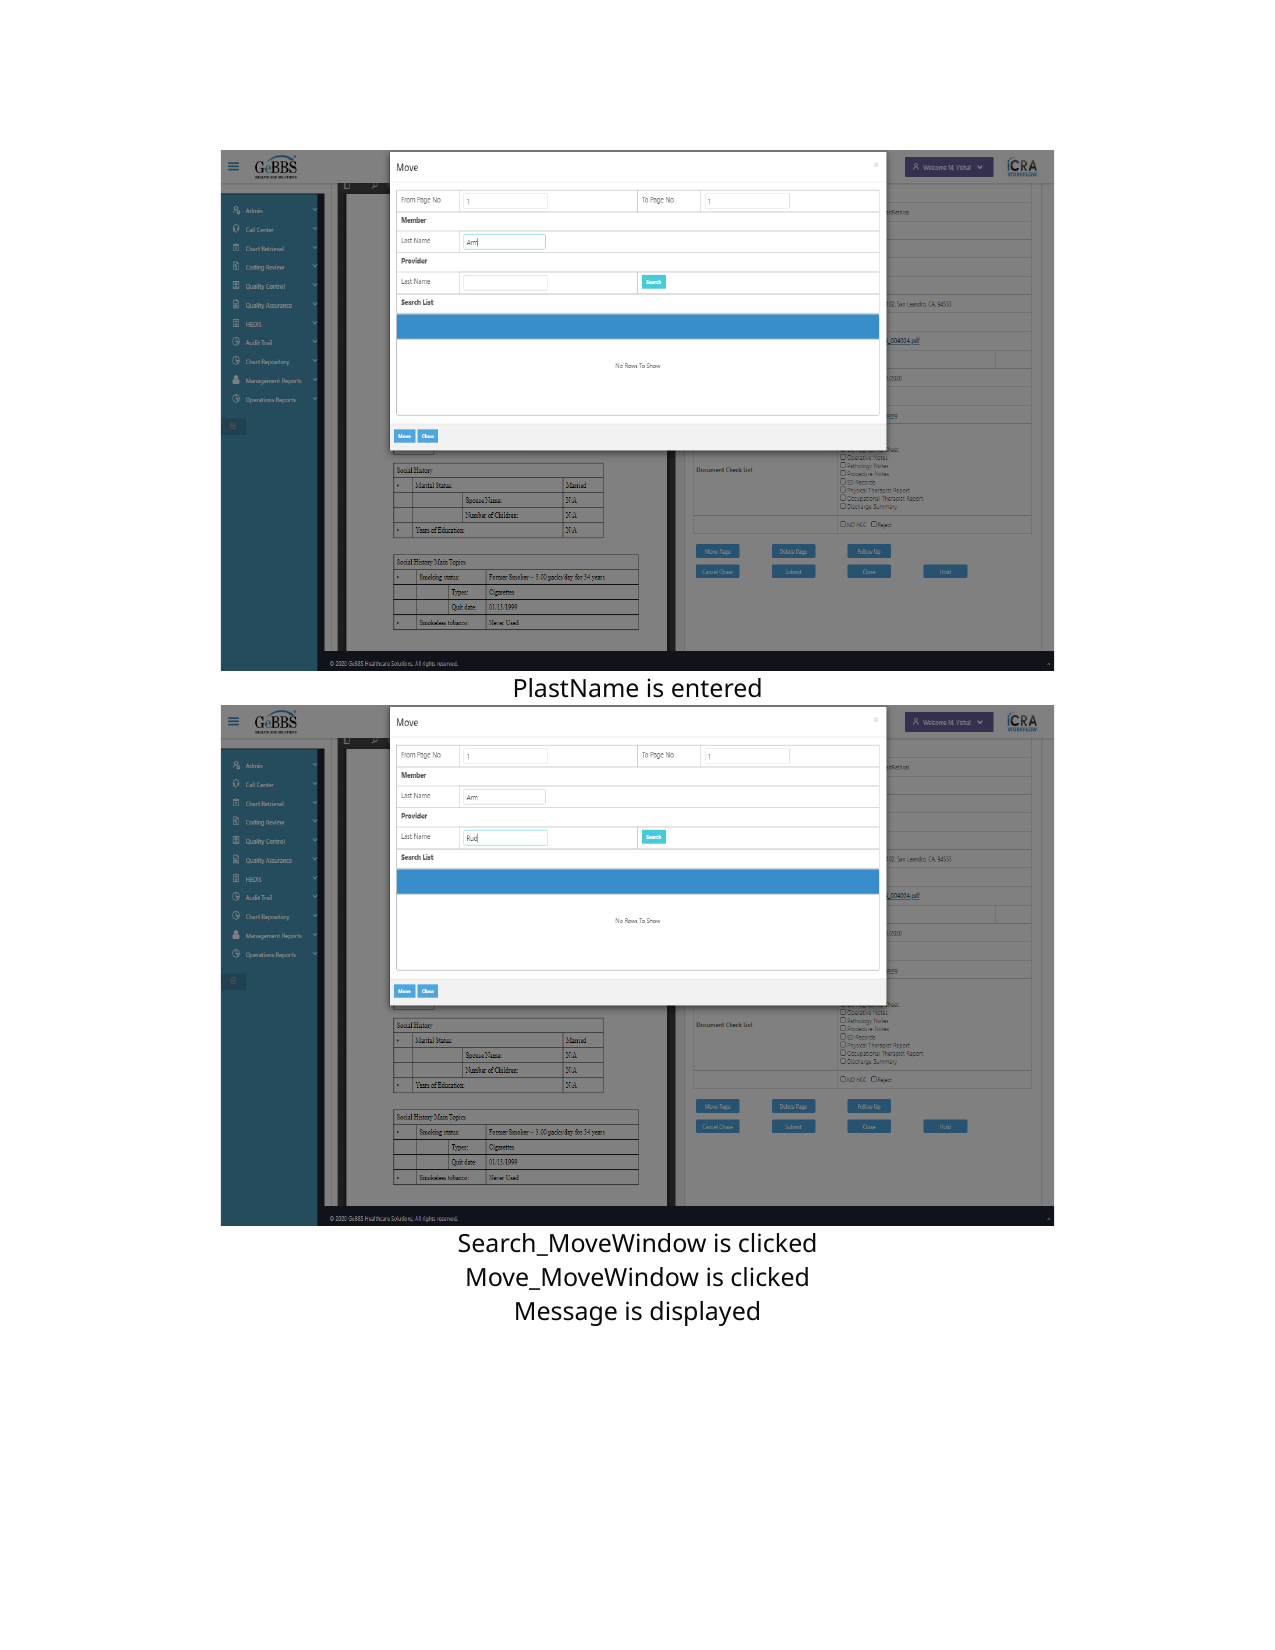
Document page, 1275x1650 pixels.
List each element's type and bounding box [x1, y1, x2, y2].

picture [220, 150, 1055, 671]
picture [220, 705, 1055, 1226]
text [150, 150, 1125, 1328]
